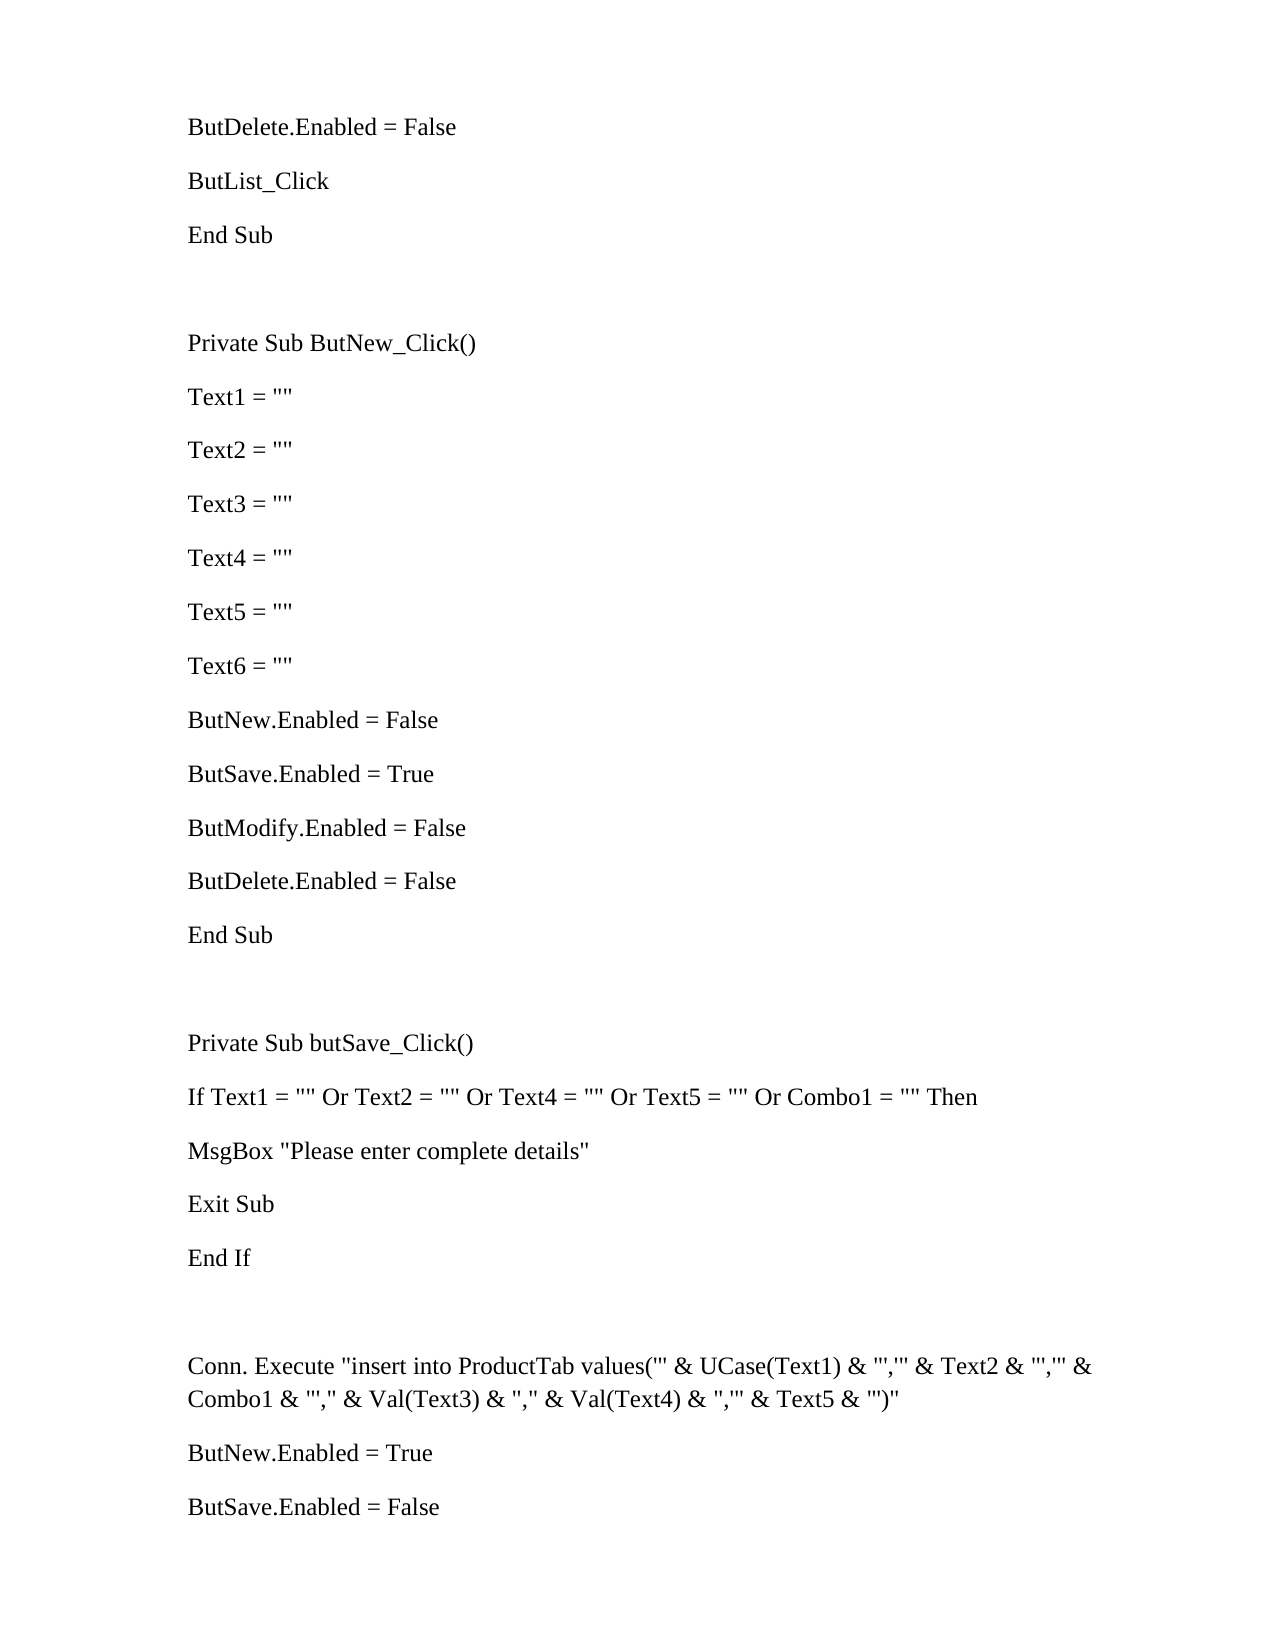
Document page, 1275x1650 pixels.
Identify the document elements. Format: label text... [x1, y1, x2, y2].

text ButSave.Enabled = False [187, 1492, 1125, 1521]
text ButModify.Enabled = False [187, 813, 1125, 841]
text MsgBox "Please enter complete details" [187, 1136, 1125, 1164]
text ButList_Click [187, 166, 1125, 195]
text ButNew.Enabled = True [187, 1438, 1125, 1467]
text Text3 = "" [187, 489, 1125, 518]
text Text2 = "" [187, 436, 1125, 464]
text ButSave.Enabled = True [187, 759, 1125, 787]
text Text6 = "" [187, 651, 1125, 680]
text Text1 = "" [187, 382, 1125, 411]
text End Sub [187, 920, 1125, 949]
text End Sub [187, 220, 1125, 249]
text End If [187, 1243, 1125, 1272]
text Text4 = "" [187, 543, 1125, 572]
text If Text1 = "" Or Text2 = "" Or Text4 = "" Or Text5 = "" Or Combo1 = "" Then [187, 1082, 1125, 1111]
text Text5 = "" [187, 597, 1125, 626]
text Exit Sub [187, 1189, 1125, 1218]
text Private Sub ButNew_Click() [187, 328, 1125, 357]
text Private Sub butSave_Click() [187, 1028, 1125, 1057]
text ButDelete.Enabled = False [187, 866, 1125, 895]
text ButDelete.Enabled = False [187, 112, 1125, 141]
text ButNew.Enabled = False [187, 705, 1125, 734]
text Conn. Execute "insert into ProductTab values('" & UCase(Text1) & "','" & Text2 & "','" & Combo1 & "'," & Val(Text3) & "," & Val(Text4) & ",'" & Text5 & "')" [187, 1351, 1125, 1413]
